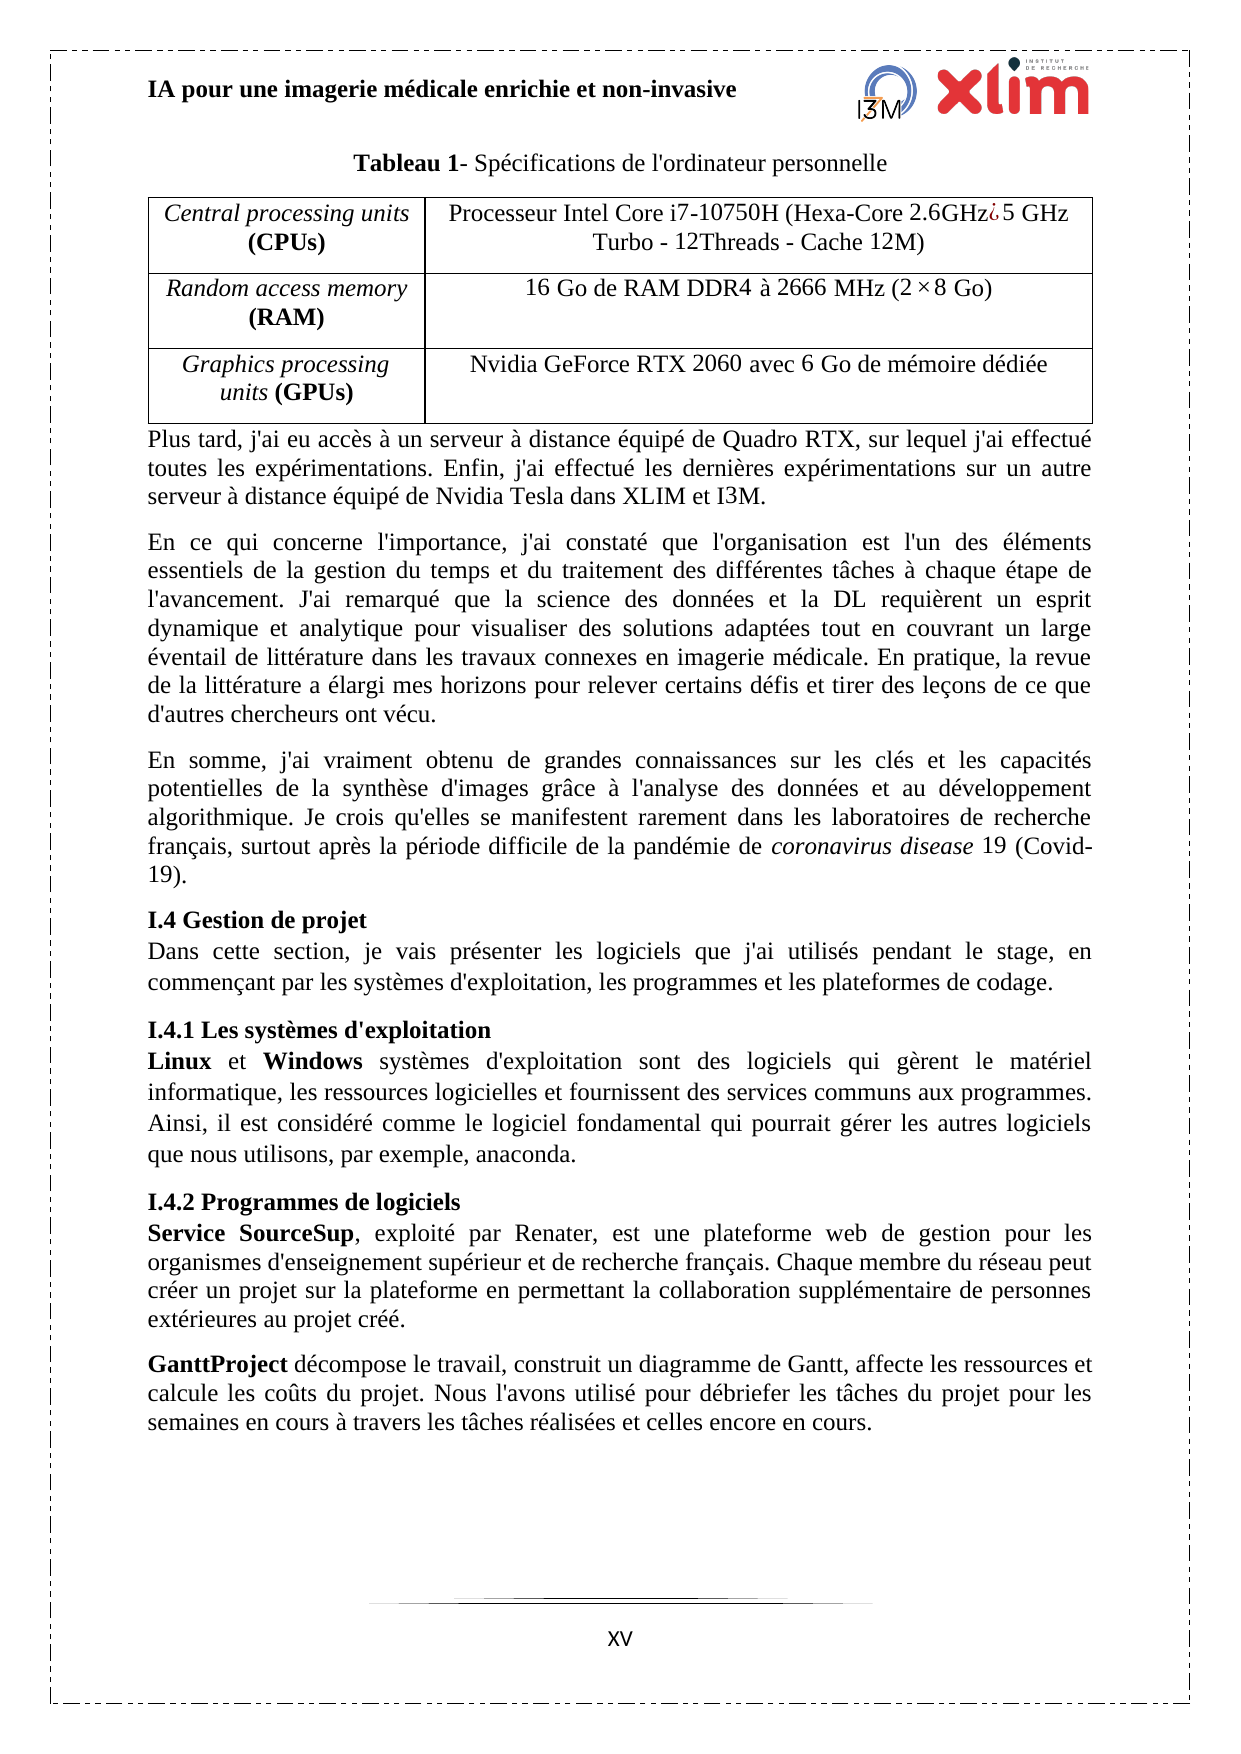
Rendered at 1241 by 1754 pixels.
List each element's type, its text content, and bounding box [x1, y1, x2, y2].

text Tableau 1- Spécifications de l'ordinateur personnelle [147, 148, 1093, 176]
table_cell Nvidia GeForce RTX avec Go de mémoire dédiée [426, 349, 1092, 423]
text Service SourceSup, exploité par Renater, est une plateforme web de gestion pour les organismes d'enseignement supérieur et de recherche français. Chaque membre du réseau peut créer un projet sur la plateforme en permettant la collaboration supplémentaire de personnes extérieures au projet créé. [147, 1218, 1093, 1333]
text En somme, j'ai vraiment obtenu de grandes connaissances sur les clés et les capacités potentielles de la synthèse d'images grâce à l'analyse des données et au développement algorithmique. Je crois qu'elles se manifestent rarement dans les laboratoires de recherche français, surtout après la période difficile de la pandémie de coronavirus disease (Covid-). [147, 745, 1093, 888]
text GanttProject décompose le travail, construit un diagramme de Gantt, affecte les ressources et calcule les coûts du projet. Nous l'avons utilisé pour débriefer les tâches du projet pour les semaines en cours à travers les tâches réalisées et celles encore en cours. [147, 1349, 1093, 1436]
table_header Processeur Intel Core i-H (Hexa-Core GHz GHz Turbo - Threads - Cache M) [426, 198, 1092, 272]
subtitle I.4 Gestion de projet [147, 905, 1093, 934]
text En ce qui concerne l'importance, j'ai constaté que l'organisation est l'un des éléments essentiels de la gestion du temps et du traitement des différentes tâches à chaque étape de l'avancement. J'ai remarqué que la science des données et la DL requièrent un esprit dynamique et analytique pour visualiser des solutions adaptées tout en couvrant un large éventail de littérature dans les travaux connexes en imagerie médicale. En pratique, la revue de la littérature a élargi mes horizons pour relever certains défis et tirer des leçons de ce que d'autres chercheurs ont vécu. [147, 527, 1093, 728]
subtitle I.4.2 Programmes de logiciels [147, 1187, 1093, 1216]
text Dans cette section, je vais présenter les logiciels que j'ai utilisés pendant le stage, en commençant par les systèmes d'exploitation, les programmes et les plateformes de codage. [147, 936, 1093, 996]
text Plus tard, j'ai eu accès à un serveur à distance équipé de Quadro RTX, sur lequel j'ai effectué toutes les expérimentations. Enfin, j'ai effectué les dernières expérimentations sur un autre serveur à distance équipé de Nvidia Tesla dans XLIM et IM. [147, 424, 1093, 510]
subtitle I.4.1 Les systèmes d'exploitation [147, 1015, 1093, 1044]
text Linux et Windows systèmes d'exploitation sont des logiciels qui gèrent le matériel informatique, les ressources logicielles et fournissent des services communs aux programmes. Ainsi, il est considéré comme le logiciel fondamental qui pourrait gérer les autres logiciels que nous utilisons, par exemple, anaconda. [147, 1046, 1093, 1168]
picture [937, 57, 1089, 114]
table_cell Go de RAM DDR à MHz ( Go) [426, 274, 1092, 348]
table_header Central processing units (CPUs) [149, 198, 424, 272]
table_cell Random access memory (RAM) [149, 274, 424, 348]
picture [858, 65, 917, 122]
table_cell Graphics processing units (GPUs) [149, 349, 424, 423]
